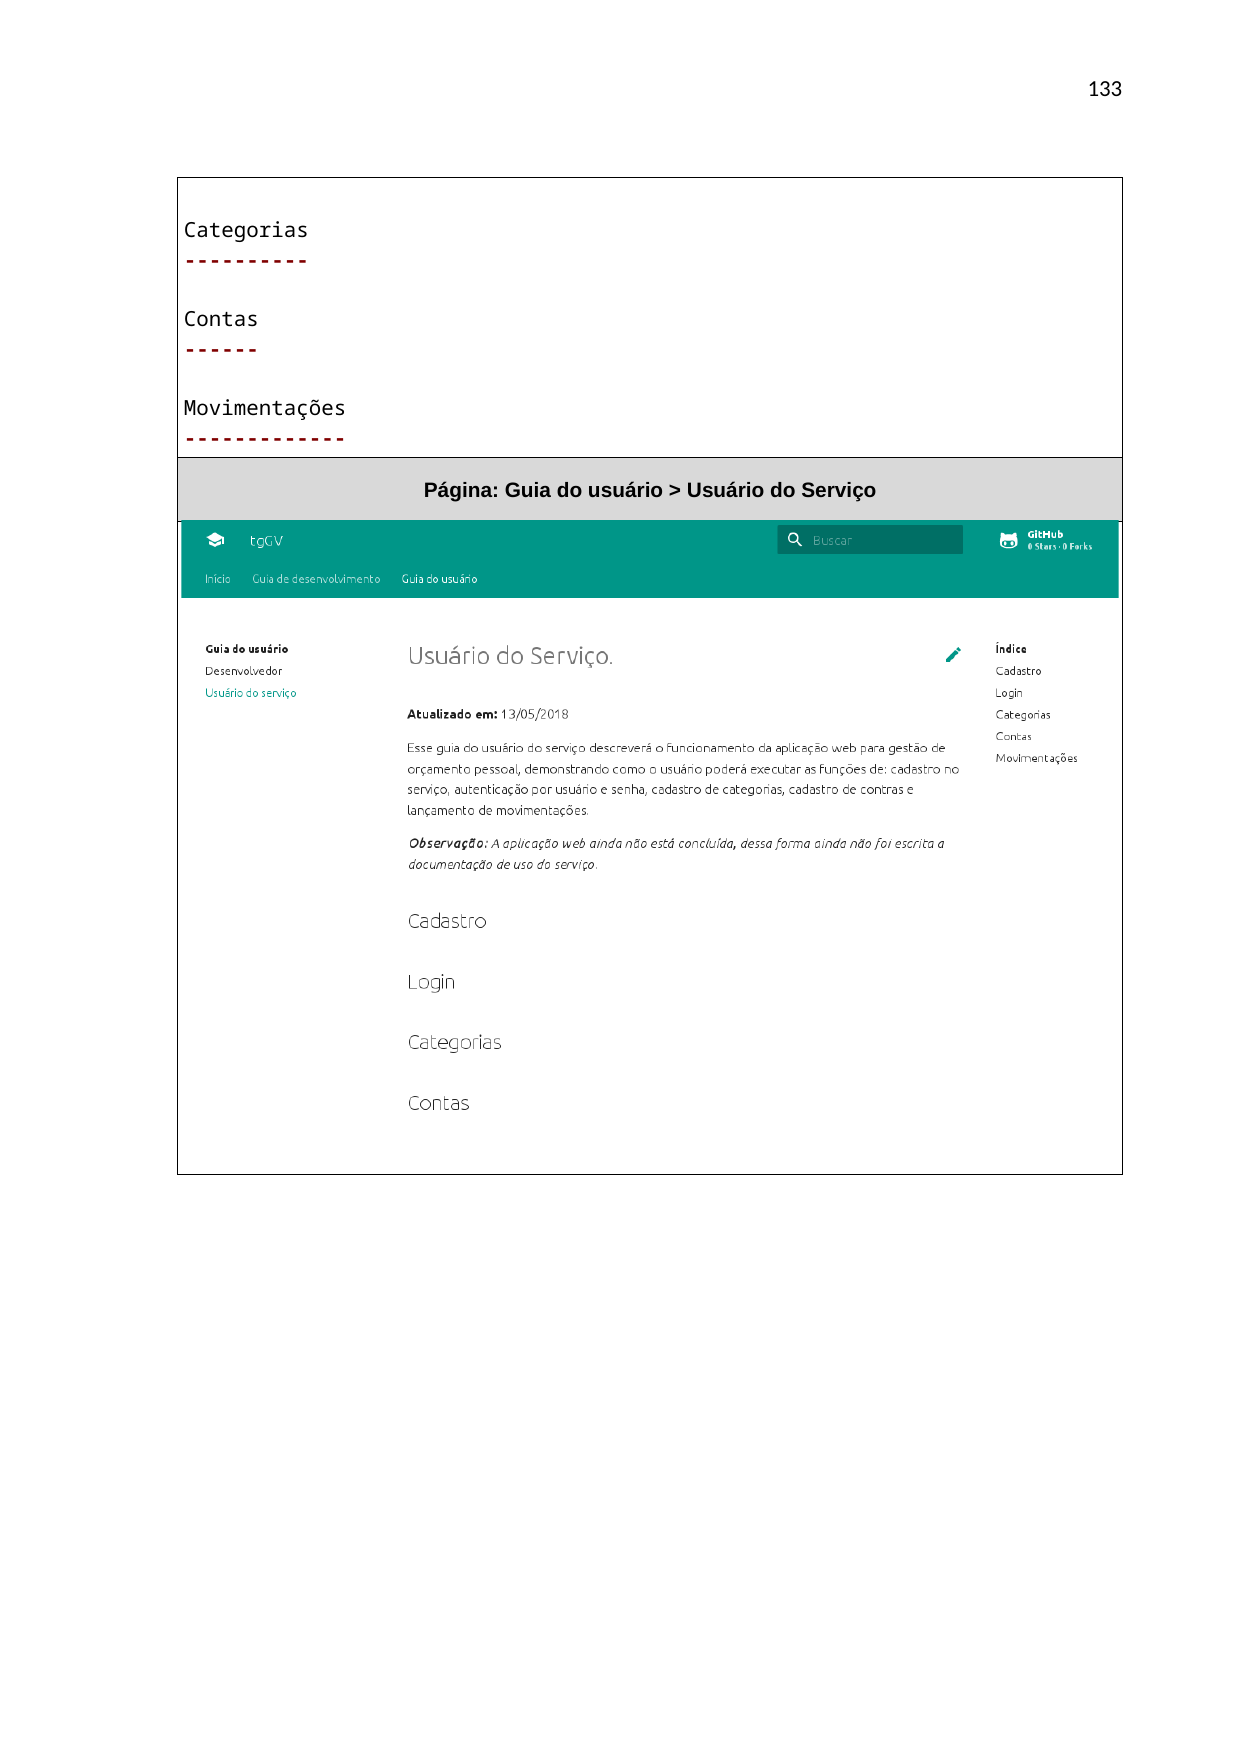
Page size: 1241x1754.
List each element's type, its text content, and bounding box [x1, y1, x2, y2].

picture [181, 520, 1119, 1140]
table_cell Página: Guia do usuário > Usuário do Serviço [178, 458, 1122, 521]
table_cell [178, 178, 1122, 457]
table_cell [178, 522, 1122, 1174]
